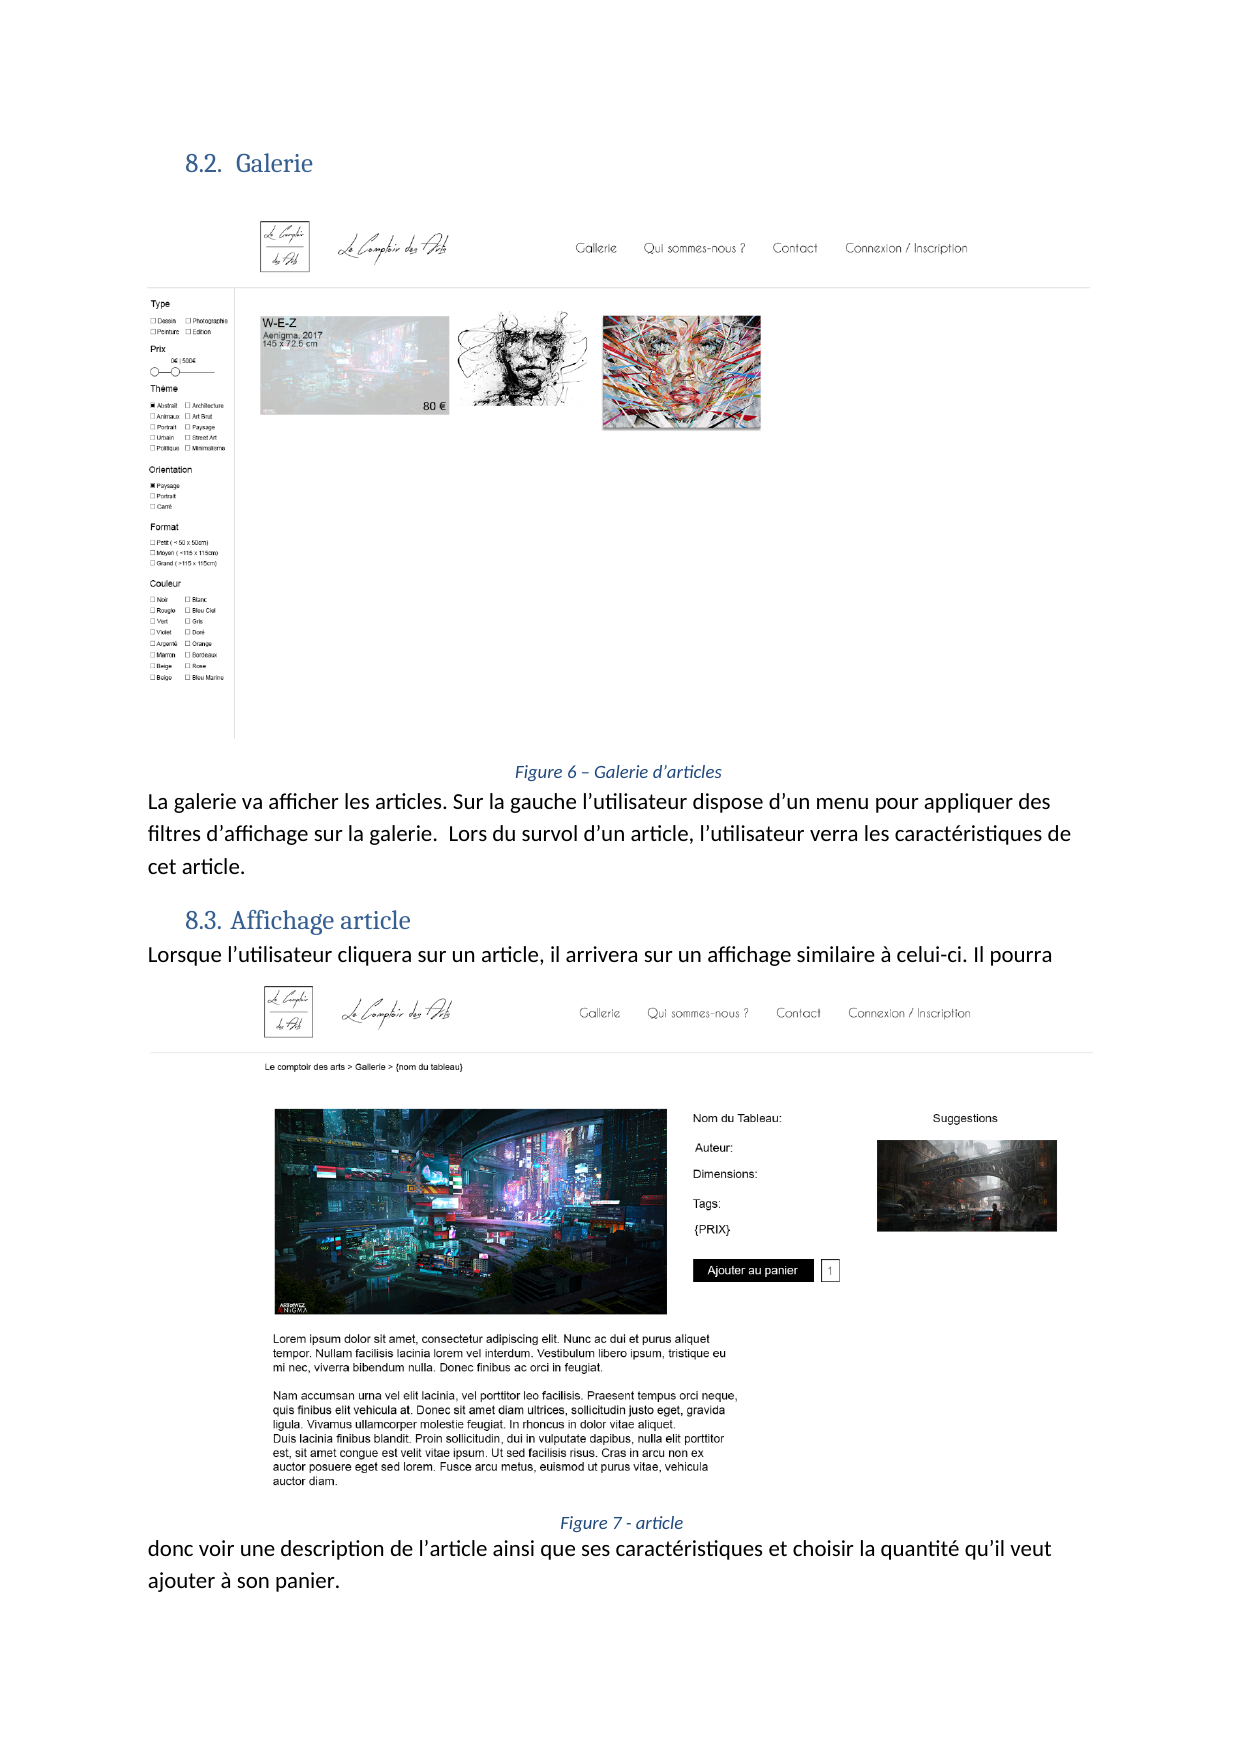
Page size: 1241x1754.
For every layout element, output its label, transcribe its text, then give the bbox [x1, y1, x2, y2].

picture [146, 207, 1090, 739]
picture [150, 970, 1094, 1503]
subtitle Affichage article [185, 905, 1093, 936]
subtitle Galerie [185, 148, 1093, 179]
